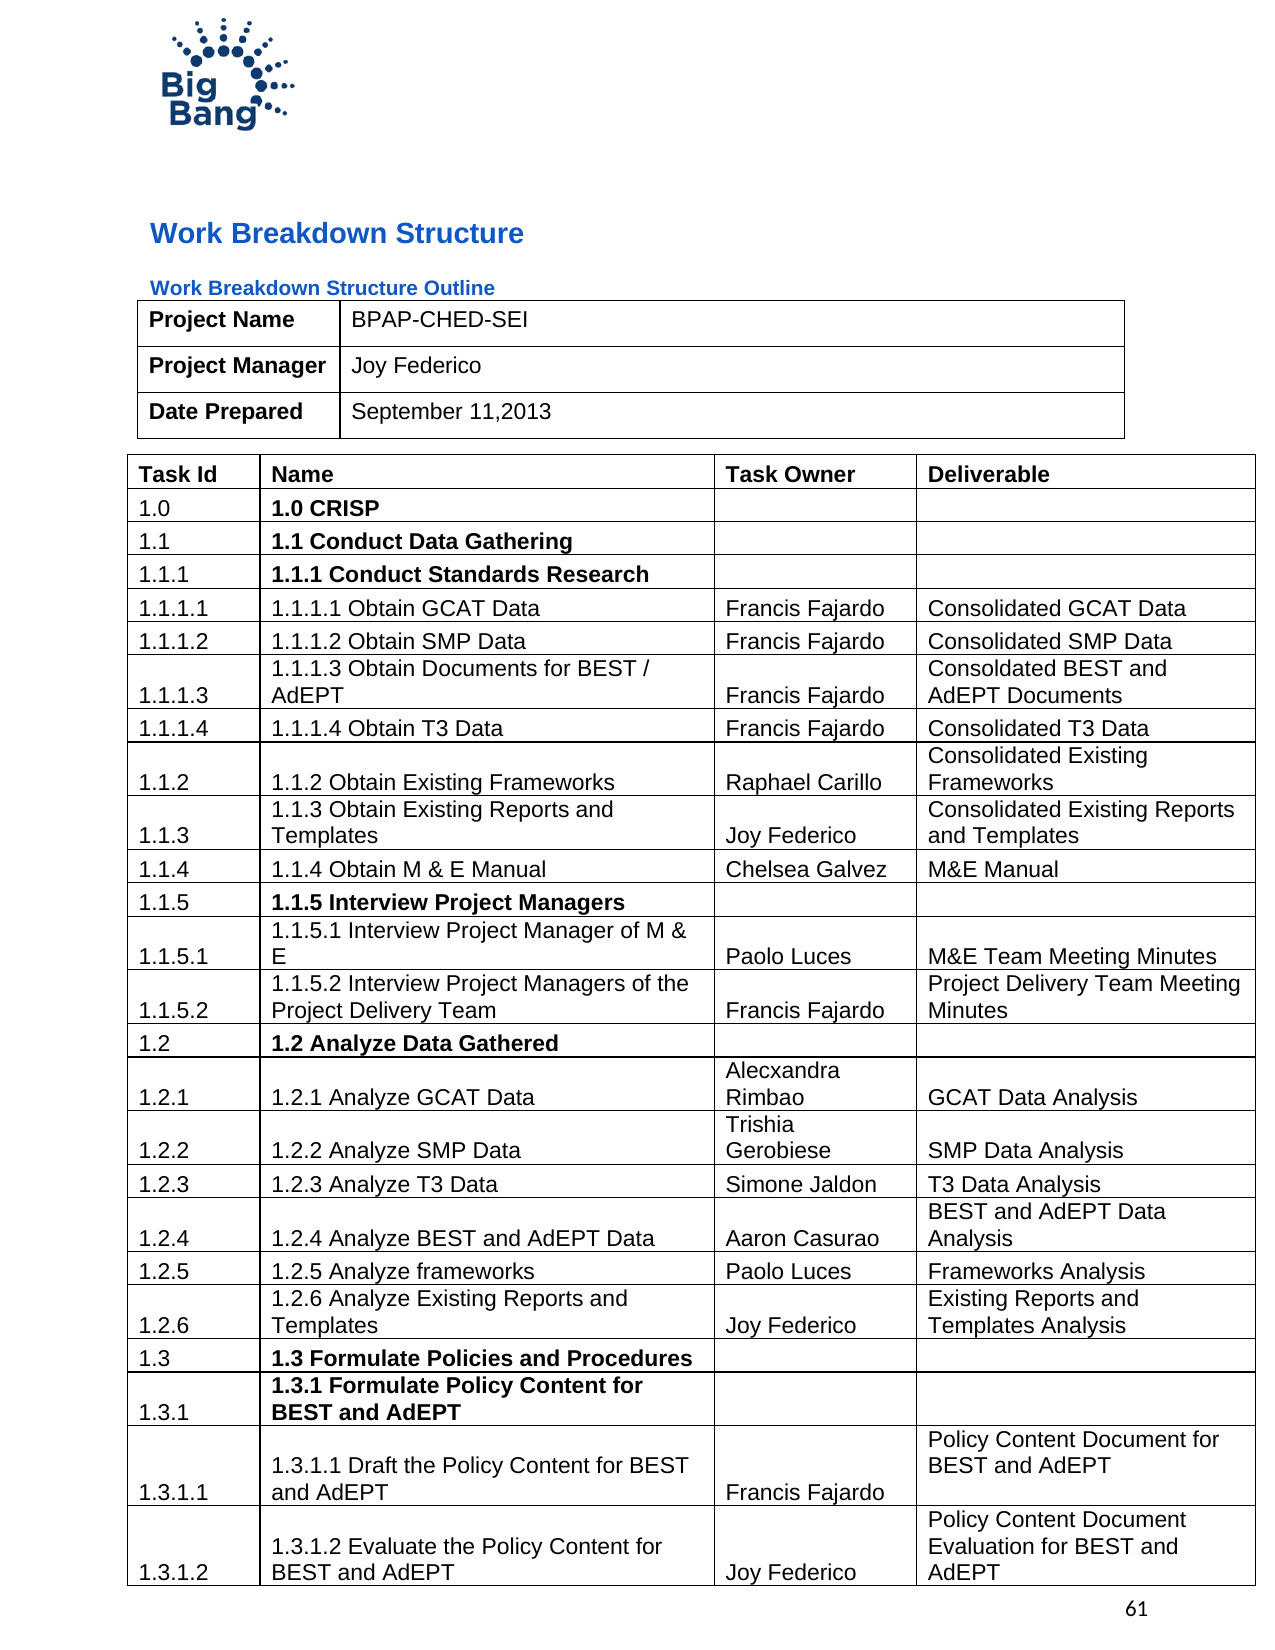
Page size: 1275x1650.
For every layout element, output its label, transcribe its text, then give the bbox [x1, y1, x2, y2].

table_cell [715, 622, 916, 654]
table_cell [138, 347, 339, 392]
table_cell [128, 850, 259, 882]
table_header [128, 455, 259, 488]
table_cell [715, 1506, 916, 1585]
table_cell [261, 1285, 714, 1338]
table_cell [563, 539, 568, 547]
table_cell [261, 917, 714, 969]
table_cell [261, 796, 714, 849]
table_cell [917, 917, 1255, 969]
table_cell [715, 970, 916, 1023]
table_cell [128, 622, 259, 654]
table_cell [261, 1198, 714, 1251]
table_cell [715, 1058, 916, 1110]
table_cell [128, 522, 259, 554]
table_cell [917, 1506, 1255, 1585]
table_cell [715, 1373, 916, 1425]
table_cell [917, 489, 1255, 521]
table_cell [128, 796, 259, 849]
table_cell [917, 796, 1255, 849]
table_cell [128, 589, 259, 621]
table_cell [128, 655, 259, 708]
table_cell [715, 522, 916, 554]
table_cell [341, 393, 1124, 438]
subtitle Work Breakdown Structure [150, 217, 1148, 250]
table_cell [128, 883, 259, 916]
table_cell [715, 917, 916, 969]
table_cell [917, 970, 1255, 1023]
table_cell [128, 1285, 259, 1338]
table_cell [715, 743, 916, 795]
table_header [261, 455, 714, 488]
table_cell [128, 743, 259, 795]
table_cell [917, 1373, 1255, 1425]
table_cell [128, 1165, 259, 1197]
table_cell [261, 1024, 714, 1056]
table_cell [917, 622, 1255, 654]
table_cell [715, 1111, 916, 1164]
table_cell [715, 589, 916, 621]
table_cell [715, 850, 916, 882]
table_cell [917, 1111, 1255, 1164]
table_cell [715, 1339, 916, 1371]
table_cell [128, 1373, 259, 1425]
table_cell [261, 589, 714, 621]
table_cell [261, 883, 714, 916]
picture [147, 11, 302, 138]
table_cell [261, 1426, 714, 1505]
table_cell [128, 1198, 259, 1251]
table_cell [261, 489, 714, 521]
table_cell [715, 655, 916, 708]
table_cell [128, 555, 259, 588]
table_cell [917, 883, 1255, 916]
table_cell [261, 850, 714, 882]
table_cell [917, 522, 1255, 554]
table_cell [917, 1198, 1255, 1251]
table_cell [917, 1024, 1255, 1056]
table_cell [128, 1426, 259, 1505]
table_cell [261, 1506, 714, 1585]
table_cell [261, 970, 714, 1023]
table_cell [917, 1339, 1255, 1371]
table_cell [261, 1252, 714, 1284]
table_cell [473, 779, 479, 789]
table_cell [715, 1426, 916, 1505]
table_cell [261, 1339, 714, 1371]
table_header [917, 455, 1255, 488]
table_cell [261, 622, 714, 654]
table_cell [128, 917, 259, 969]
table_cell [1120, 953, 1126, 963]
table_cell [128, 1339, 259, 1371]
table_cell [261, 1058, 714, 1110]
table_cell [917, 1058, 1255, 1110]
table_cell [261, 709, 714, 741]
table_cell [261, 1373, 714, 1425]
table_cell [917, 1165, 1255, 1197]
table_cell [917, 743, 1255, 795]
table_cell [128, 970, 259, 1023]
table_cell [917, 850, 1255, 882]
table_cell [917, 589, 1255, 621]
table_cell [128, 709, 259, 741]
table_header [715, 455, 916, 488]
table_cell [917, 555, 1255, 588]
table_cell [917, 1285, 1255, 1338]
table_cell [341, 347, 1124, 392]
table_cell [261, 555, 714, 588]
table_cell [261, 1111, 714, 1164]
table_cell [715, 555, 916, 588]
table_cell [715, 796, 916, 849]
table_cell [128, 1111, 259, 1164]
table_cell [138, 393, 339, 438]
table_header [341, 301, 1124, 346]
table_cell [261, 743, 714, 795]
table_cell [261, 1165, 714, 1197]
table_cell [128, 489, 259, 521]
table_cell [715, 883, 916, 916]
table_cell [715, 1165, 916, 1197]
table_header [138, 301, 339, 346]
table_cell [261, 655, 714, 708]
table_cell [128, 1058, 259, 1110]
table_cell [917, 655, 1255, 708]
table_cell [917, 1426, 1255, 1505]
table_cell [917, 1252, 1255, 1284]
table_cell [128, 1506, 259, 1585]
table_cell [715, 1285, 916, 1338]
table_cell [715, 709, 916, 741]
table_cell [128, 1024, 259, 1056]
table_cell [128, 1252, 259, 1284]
text Work Breakdown Structure Outline [150, 276, 1148, 300]
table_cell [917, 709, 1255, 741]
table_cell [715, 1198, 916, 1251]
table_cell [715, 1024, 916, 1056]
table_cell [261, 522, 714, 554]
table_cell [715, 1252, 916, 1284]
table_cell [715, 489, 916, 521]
